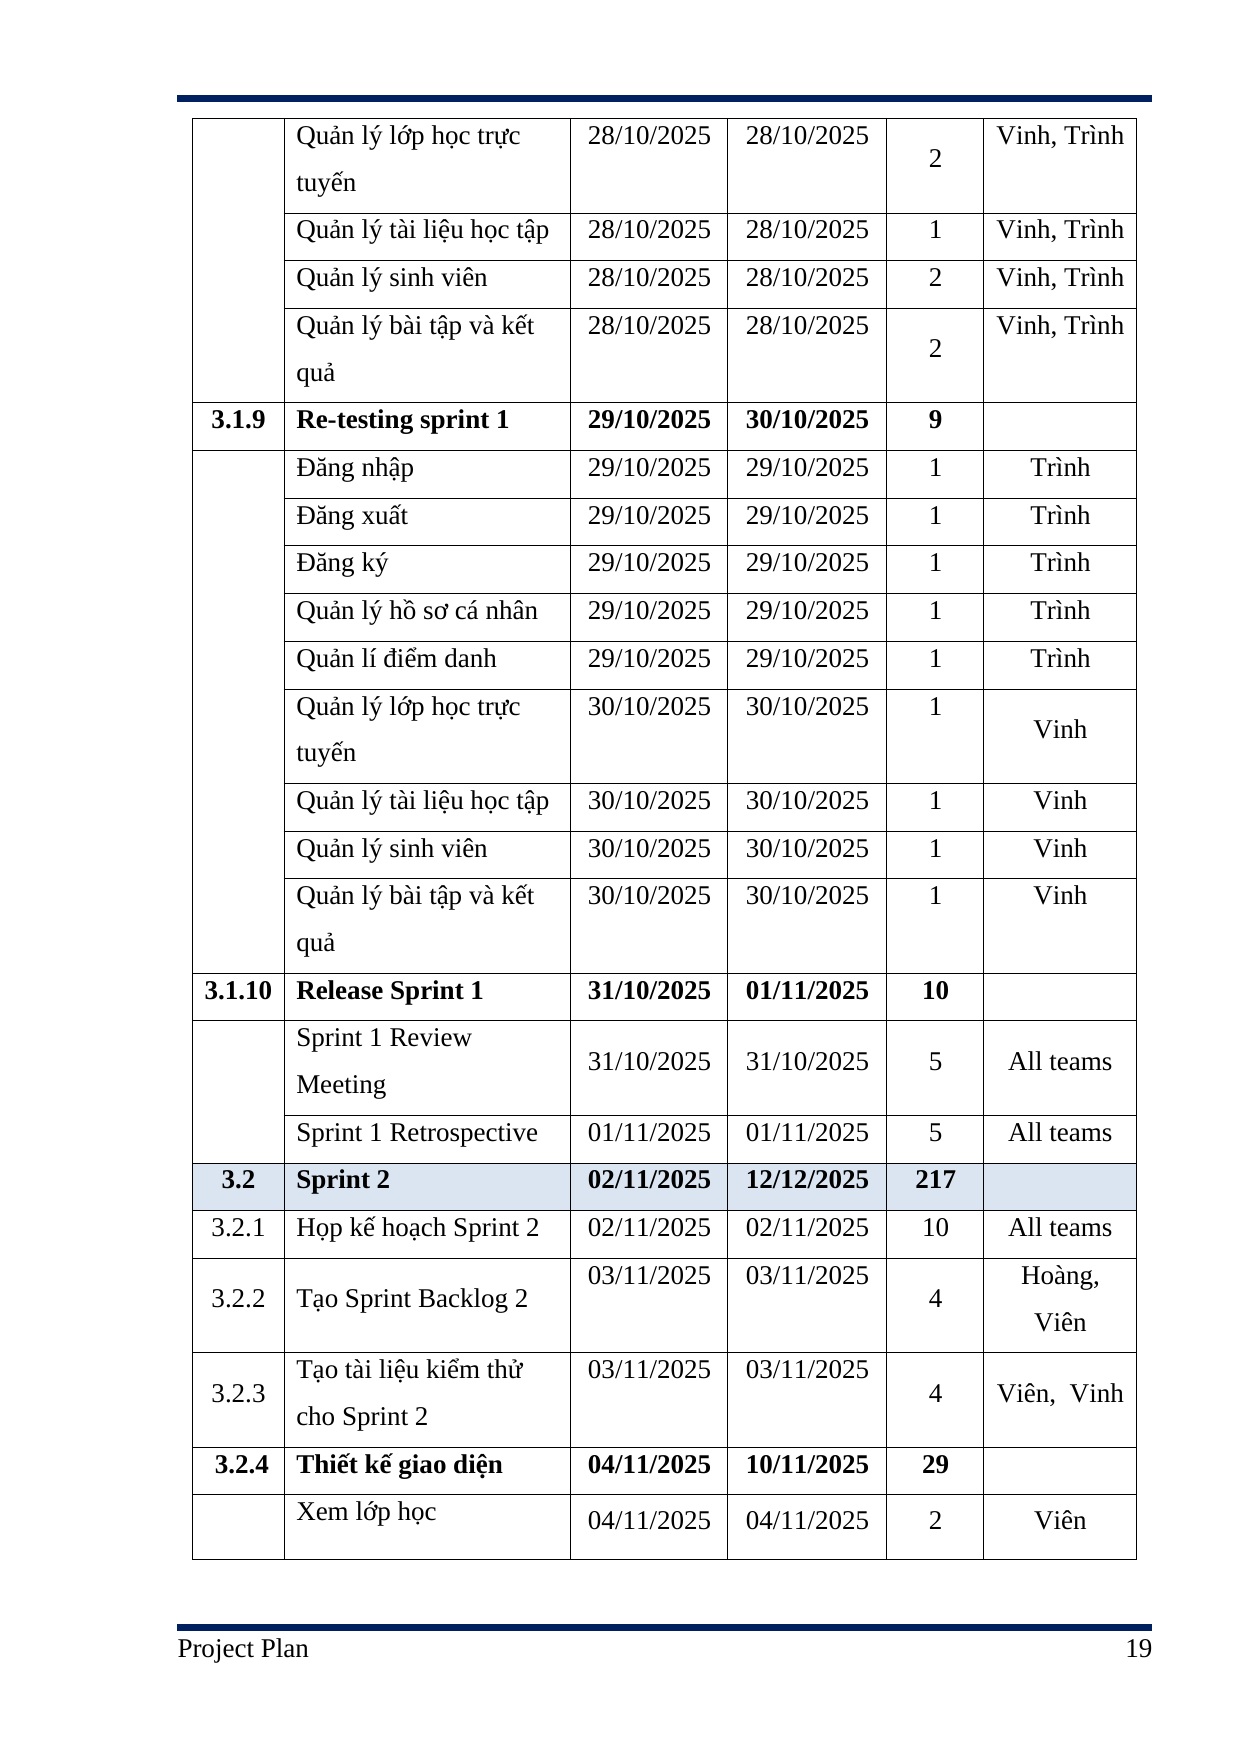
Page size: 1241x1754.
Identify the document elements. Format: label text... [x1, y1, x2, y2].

table_cell Quản lý tài liệu học tập [285, 214, 570, 260]
table_cell 30/10/2025 [571, 879, 727, 973]
table_cell Đăng ký [285, 546, 570, 593]
table_cell 29/10/2025 [728, 451, 886, 498]
table_cell 29/10/2025 [571, 499, 727, 545]
table_cell 28/10/2025 [728, 119, 886, 212]
table_cell Tạo tài liệu kiểm thử cho Sprint 2 [285, 1353, 570, 1447]
table_cell 03/11/2025 [571, 1259, 727, 1352]
table_cell Viên, Vinh [984, 1353, 1136, 1447]
table_cell Release Sprint 1 [285, 974, 570, 1020]
table_cell [984, 1164, 1136, 1210]
table_cell All teams [984, 1021, 1136, 1115]
table_cell Trình [984, 499, 1136, 545]
table_cell 30/10/2025 [728, 690, 886, 783]
table_cell 01/11/2025 [571, 1116, 727, 1162]
table_cell 12/12/2025 [728, 1164, 886, 1210]
table_cell 28/10/2025 [571, 214, 727, 260]
table_cell Quản lý tài liệu học tập [285, 784, 570, 831]
table_cell 01/11/2025 [728, 1116, 886, 1162]
table_cell Quản lý sinh viên [285, 832, 570, 878]
table_cell 29/10/2025 [728, 546, 886, 593]
table_cell All teams [984, 1116, 1136, 1162]
table_cell 29/10/2025 [571, 451, 727, 498]
table_cell 30/10/2025 [571, 690, 727, 783]
table_cell [193, 451, 284, 973]
table_cell Vinh [984, 784, 1136, 831]
table_cell 1 [887, 594, 983, 641]
table_cell Vinh, Trình [984, 214, 1136, 260]
table_cell Thiết kế giao diện [285, 1448, 570, 1494]
table_cell Quản lí điểm danh [285, 642, 570, 688]
table_cell Vinh [984, 690, 1136, 783]
table_cell 2 [887, 1495, 983, 1559]
table_cell 1 [887, 214, 983, 260]
table_cell 2 [887, 309, 983, 402]
table_cell Vinh [984, 832, 1136, 878]
table_cell 28/10/2025 [571, 261, 727, 308]
table_cell 1 [887, 832, 983, 878]
table_cell [193, 1495, 284, 1559]
table_cell 29/10/2025 [728, 642, 886, 688]
table_cell 1 [887, 642, 983, 688]
table_cell Quản lý sinh viên [285, 261, 570, 308]
table_cell 10/11/2025 [728, 1448, 886, 1494]
table_cell 2 [887, 261, 983, 308]
table_cell Hoàng, Viên [984, 1259, 1136, 1352]
table_cell 10 [887, 974, 983, 1020]
table_cell 28/10/2025 [571, 119, 727, 212]
table_cell 04/11/2025 [728, 1495, 886, 1559]
table_cell 28/10/2025 [728, 309, 886, 402]
table_cell 1 [887, 546, 983, 593]
table_cell 3.1.10 [193, 974, 284, 1020]
table_cell 3.2.4 [193, 1448, 284, 1494]
table_cell 4 [887, 1259, 983, 1352]
table_cell Vinh, Trình [984, 261, 1136, 308]
table_cell Sprint 1 Retrospective [285, 1116, 570, 1162]
table_cell Vinh, Trình [984, 119, 1136, 212]
table_cell 29/10/2025 [571, 642, 727, 688]
table_cell Vinh [984, 879, 1136, 973]
table_cell 31/10/2025 [571, 1021, 727, 1115]
table_cell 29/10/2025 [728, 499, 886, 545]
table_cell Trình [984, 594, 1136, 641]
table_cell Tạo Sprint Backlog 2 [285, 1259, 570, 1352]
table_cell 30/10/2025 [571, 784, 727, 831]
table_cell Trình [984, 546, 1136, 593]
table_cell 3.1.9 [193, 403, 284, 450]
table_cell Trình [984, 642, 1136, 688]
table_cell 2 [887, 119, 983, 212]
table_cell 30/10/2025 [728, 832, 886, 878]
table_cell Trình [984, 451, 1136, 498]
table_cell 30/10/2025 [728, 879, 886, 973]
table_cell 3.2.2 [193, 1259, 284, 1352]
table_cell 31/10/2025 [571, 974, 727, 1020]
table_cell 28/10/2025 [571, 309, 727, 402]
table_cell 02/11/2025 [728, 1211, 886, 1258]
table_cell 10 [887, 1211, 983, 1258]
table_cell Viên [984, 1495, 1136, 1559]
table_cell Đăng xuất [285, 499, 570, 545]
table_cell 3.2.3 [193, 1353, 284, 1447]
table_cell Quản lý bài tập và kết quả [285, 309, 570, 402]
table_cell 5 [887, 1116, 983, 1162]
table_cell Đăng nhập [285, 451, 570, 498]
table_cell Xem lớp học [285, 1495, 570, 1559]
table_cell Re-testing sprint 1 [285, 403, 570, 450]
table_cell 02/11/2025 [571, 1211, 727, 1258]
table_cell Quản lý lớp học trực tuyến [285, 690, 570, 783]
table_cell 1 [887, 690, 983, 783]
table_cell Quản lý lớp học trực tuyến [285, 119, 570, 212]
table_cell 28/10/2025 [728, 261, 886, 308]
table_cell 3.2 [193, 1164, 284, 1210]
table_cell 29/10/2025 [728, 594, 886, 641]
table_cell 03/11/2025 [571, 1353, 727, 1447]
table_cell 29/10/2025 [571, 594, 727, 641]
table_cell 31/10/2025 [728, 1021, 886, 1115]
table_cell Quản lý bài tập và kết quả [285, 879, 570, 973]
table_cell 02/11/2025 [571, 1164, 727, 1210]
table_cell [984, 1448, 1136, 1494]
table_cell [984, 974, 1136, 1020]
table_cell 4 [887, 1353, 983, 1447]
table_cell 04/11/2025 [571, 1448, 727, 1494]
table_cell [984, 403, 1136, 450]
table_cell 217 [887, 1164, 983, 1210]
table_cell Vinh, Trình [984, 309, 1136, 402]
table_cell 9 [887, 403, 983, 450]
table_cell 29 [887, 1448, 983, 1494]
table_cell 03/11/2025 [728, 1353, 886, 1447]
table_cell 28/10/2025 [728, 214, 886, 260]
table_cell 3.2.1 [193, 1211, 284, 1258]
table_cell [193, 1021, 284, 1162]
table_cell 1 [887, 879, 983, 973]
table_cell 1 [887, 784, 983, 831]
table_cell Sprint 2 [285, 1164, 570, 1210]
table_cell Sprint 1 Review Meeting [285, 1021, 570, 1115]
table_cell 1 [887, 451, 983, 498]
table_cell Họp kế hoạch Sprint 2 [285, 1211, 570, 1258]
table_cell Quản lý hồ sơ cá nhân [285, 594, 570, 641]
table_cell 1 [887, 499, 983, 545]
table_cell 30/10/2025 [728, 403, 886, 450]
table_cell 29/10/2025 [571, 546, 727, 593]
table_cell 29/10/2025 [571, 403, 727, 450]
table_cell 30/10/2025 [571, 832, 727, 878]
table_cell 30/10/2025 [728, 784, 886, 831]
table_cell 5 [887, 1021, 983, 1115]
table_cell 01/11/2025 [728, 974, 886, 1020]
table_cell 04/11/2025 [571, 1495, 727, 1559]
table_cell 03/11/2025 [728, 1259, 886, 1352]
table_cell All teams [984, 1211, 1136, 1258]
